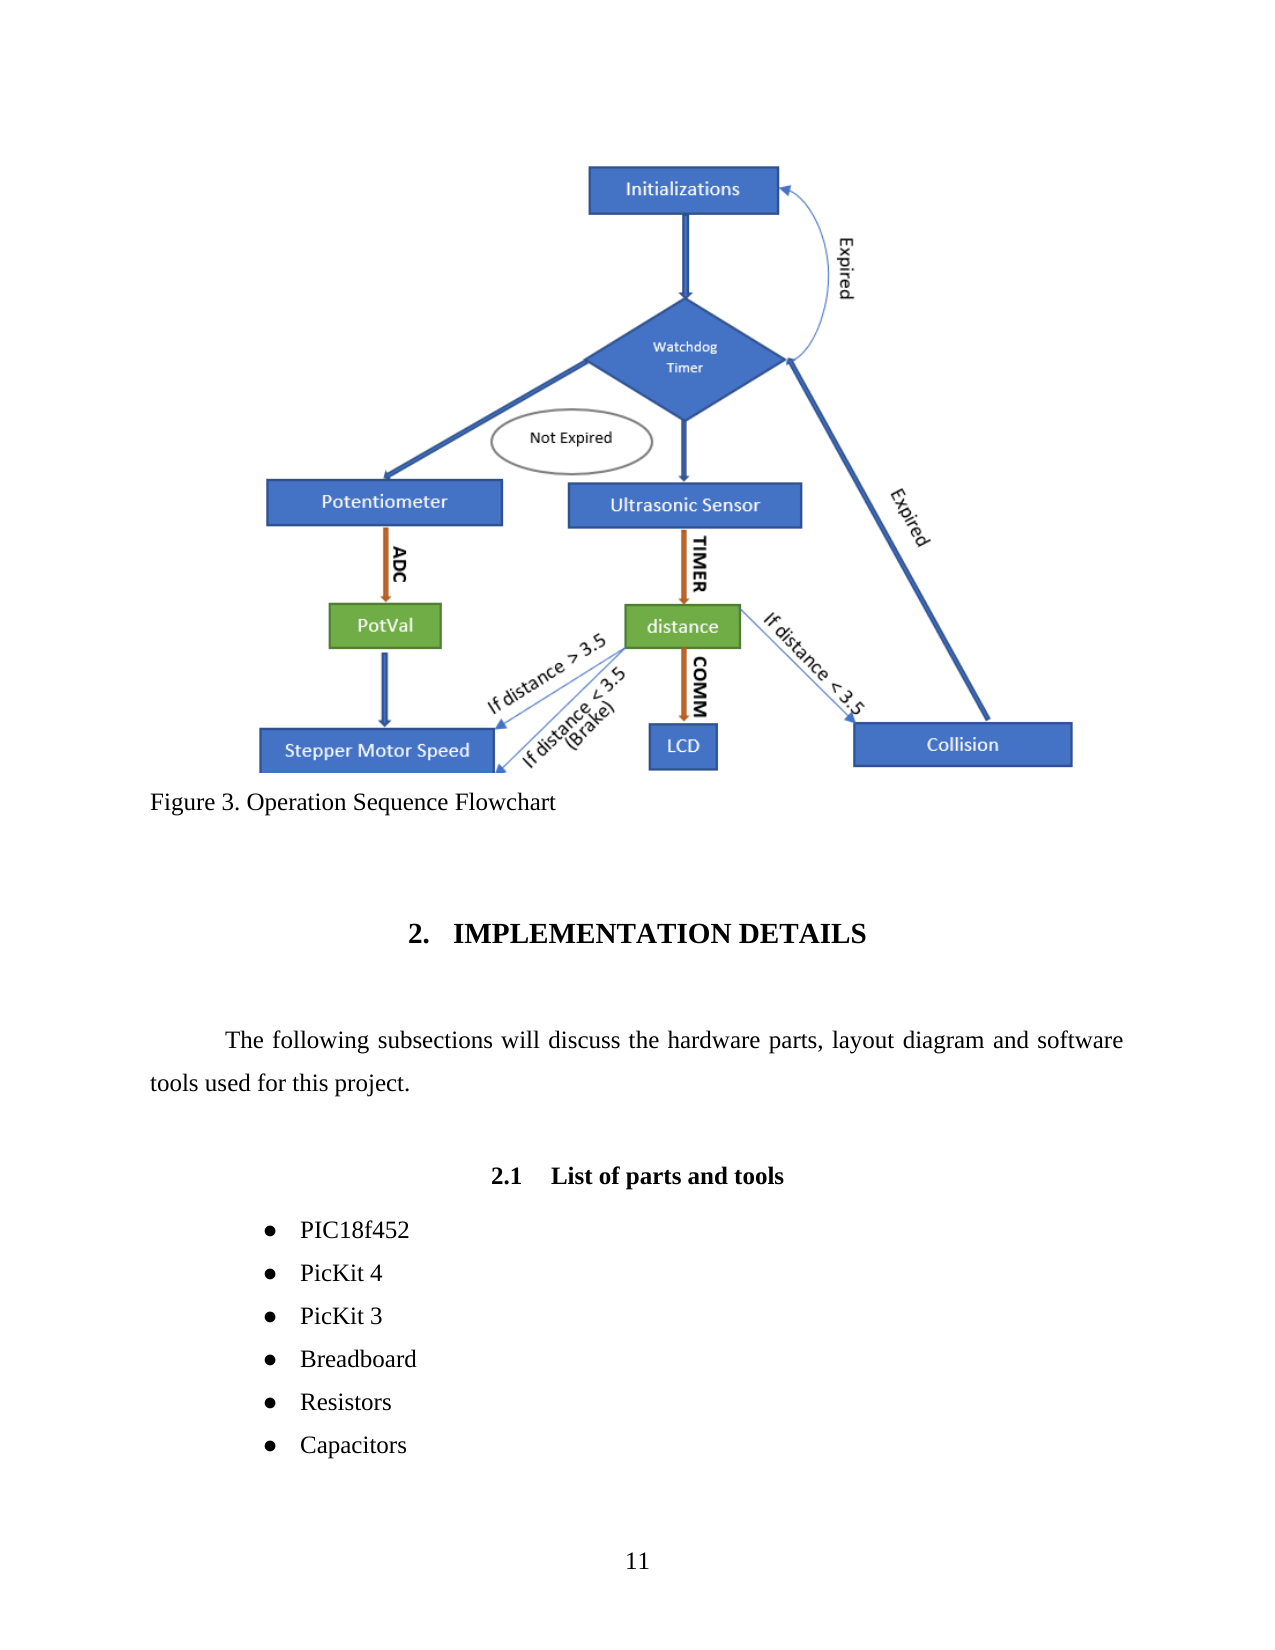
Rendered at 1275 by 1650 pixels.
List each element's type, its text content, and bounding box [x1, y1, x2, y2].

subtitle IMPLEMENTATION DETAILS [150, 916, 1125, 950]
list PicKit 4 [262, 1258, 1125, 1287]
list Resistors [262, 1387, 1125, 1416]
picture [249, 150, 1082, 773]
text Figure 3. Operation Sequence Flowchart [150, 787, 1125, 816]
list PIC18f452 [262, 1215, 1125, 1244]
list Capacitors [262, 1431, 1125, 1459]
list Breadboard [262, 1344, 1125, 1373]
list PicKit 3 [262, 1301, 1125, 1330]
text The following subsections will discuss the hardware parts, layout diagram and software tools used for this project. [150, 1025, 1125, 1097]
subtitle List of parts and tools [150, 1161, 1125, 1190]
